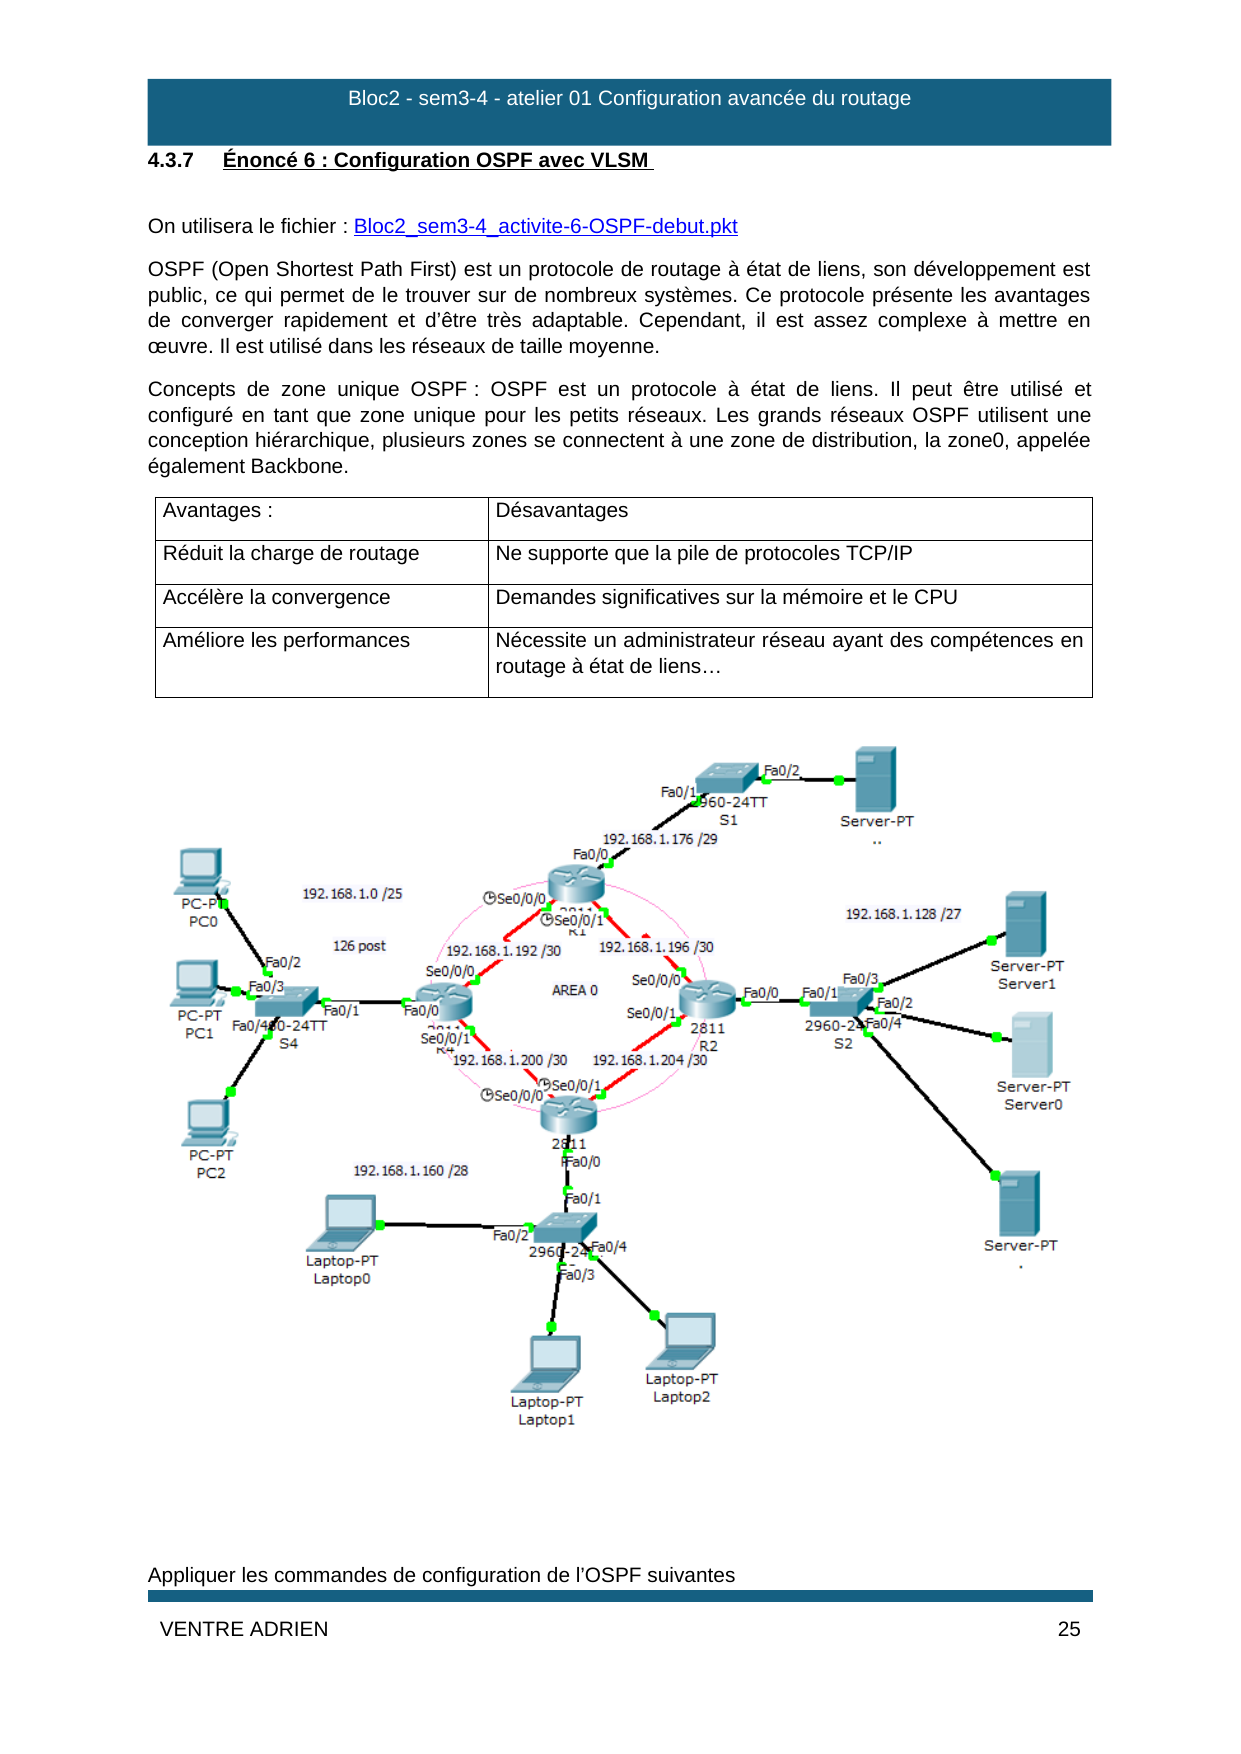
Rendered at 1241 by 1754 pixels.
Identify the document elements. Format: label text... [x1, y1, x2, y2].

table_cell Nécessite un administrateur réseau ayant des compétences en routage à état de liens… [489, 628, 1092, 697]
table_cell Ne supporte que la pile de protocoles TCP/IP [489, 541, 1092, 584]
text On utilisera le fichier : Bloc2_sem3-4_activite-6-OSPF-debut.pkt [148, 214, 1093, 238]
table_cell Demandes significatives sur la mémoire et le CPU [489, 585, 1092, 627]
subtitle Énoncé 6 : Configuration OSPF avec VLSM [148, 148, 1093, 172]
table_header Désavantages [489, 498, 1092, 540]
text Appliquer les commandes de configuration de l’OSPF suivantes [148, 1563, 1093, 1587]
text Concepts de zone unique OSPF : OSPF est un protocole à état de liens. Il peut être utilisé et configuré en tant que zone unique pour les petits réseaux. Les grands réseaux OSPF utilisent une conception hiérarchique, plusieurs zones se connectent à une zone de distribution, la zone0, appelée également Backbone. [148, 377, 1093, 478]
picture [147, 740, 1133, 1459]
text OSPF (Open Shortest Path First) est un protocole de routage à état de liens, son développement est public, ce qui permet de le trouver sur de nombreux systèmes. Ce protocole présente les avantages de converger rapidement et d’être très adaptable. Cependant, il est assez complexe à mettre en œuvre. Il est utilisé dans les réseaux de taille moyenne. [148, 257, 1093, 358]
table_cell Accélère la convergence [156, 585, 488, 627]
table_cell Réduit la charge de routage [156, 541, 488, 584]
table_header Avantages : [156, 498, 488, 540]
table_cell Améliore les performances [156, 628, 488, 697]
